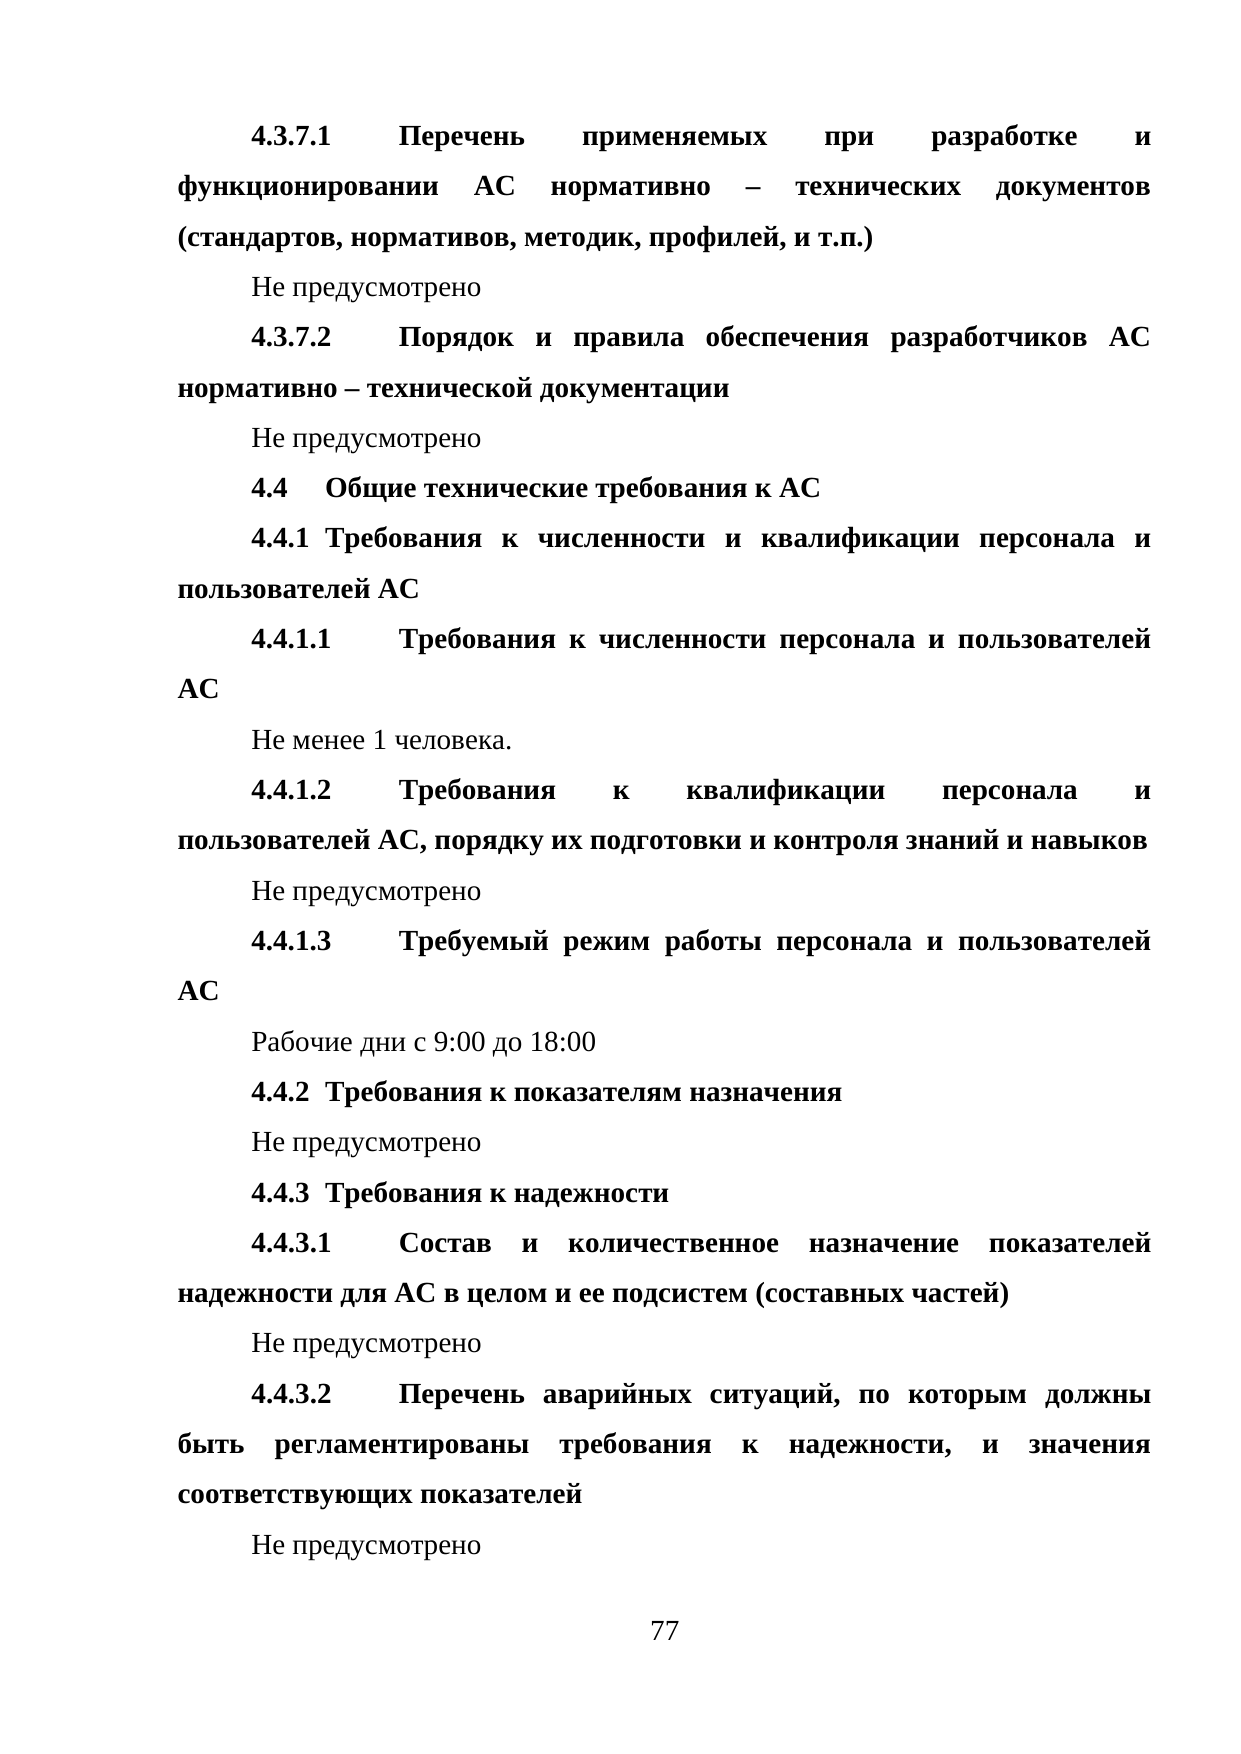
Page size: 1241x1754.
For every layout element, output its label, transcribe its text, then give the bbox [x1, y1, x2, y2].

list Общие технические требования к АС [177, 470, 1152, 504]
list Требования к численности и квалификации персонала и пользователей АС [177, 521, 1152, 604]
text Рабочие дни с 9:00 до 18:00 [177, 1024, 1152, 1057]
text Не предусмотрено [177, 269, 1152, 303]
list Перечень аварийных ситуаций, по которым должны быть регламентированы требования к надежности, и значения соответствующих показателей [177, 1376, 1152, 1510]
text Не менее 1 человека. [177, 722, 1152, 755]
text Не предусмотрено [177, 1124, 1152, 1158]
text Не предусмотрено [177, 1527, 1152, 1560]
list Перечень применяемых при разработке и функционировании АС нормативно – технических документов (стандартов, нормативов, методик, профилей, и т.п.) [177, 118, 1152, 252]
text Не предусмотрено [177, 1326, 1152, 1359]
list Порядок и правила обеспечения разработчиков АС нормативно – технической документации [177, 319, 1152, 403]
list Не предусмотрено [177, 420, 1152, 453]
list Требования к показателям назначения [177, 1074, 1152, 1108]
text Не предусмотрено [177, 873, 1152, 906]
list Требуемый режим работы персонала и пользователей АС [177, 923, 1152, 1007]
list Состав и количественное назначение показателей надежности для АС в целом и ее подсистем (составных частей) [177, 1225, 1152, 1309]
list Требования к численности персонала и пользователей АС [177, 621, 1152, 705]
list Требования к надежности [177, 1175, 1152, 1208]
list Требования к квалификации персонала и пользователей АС, порядку их подготовки и контроля знаний и навыков [177, 772, 1152, 856]
